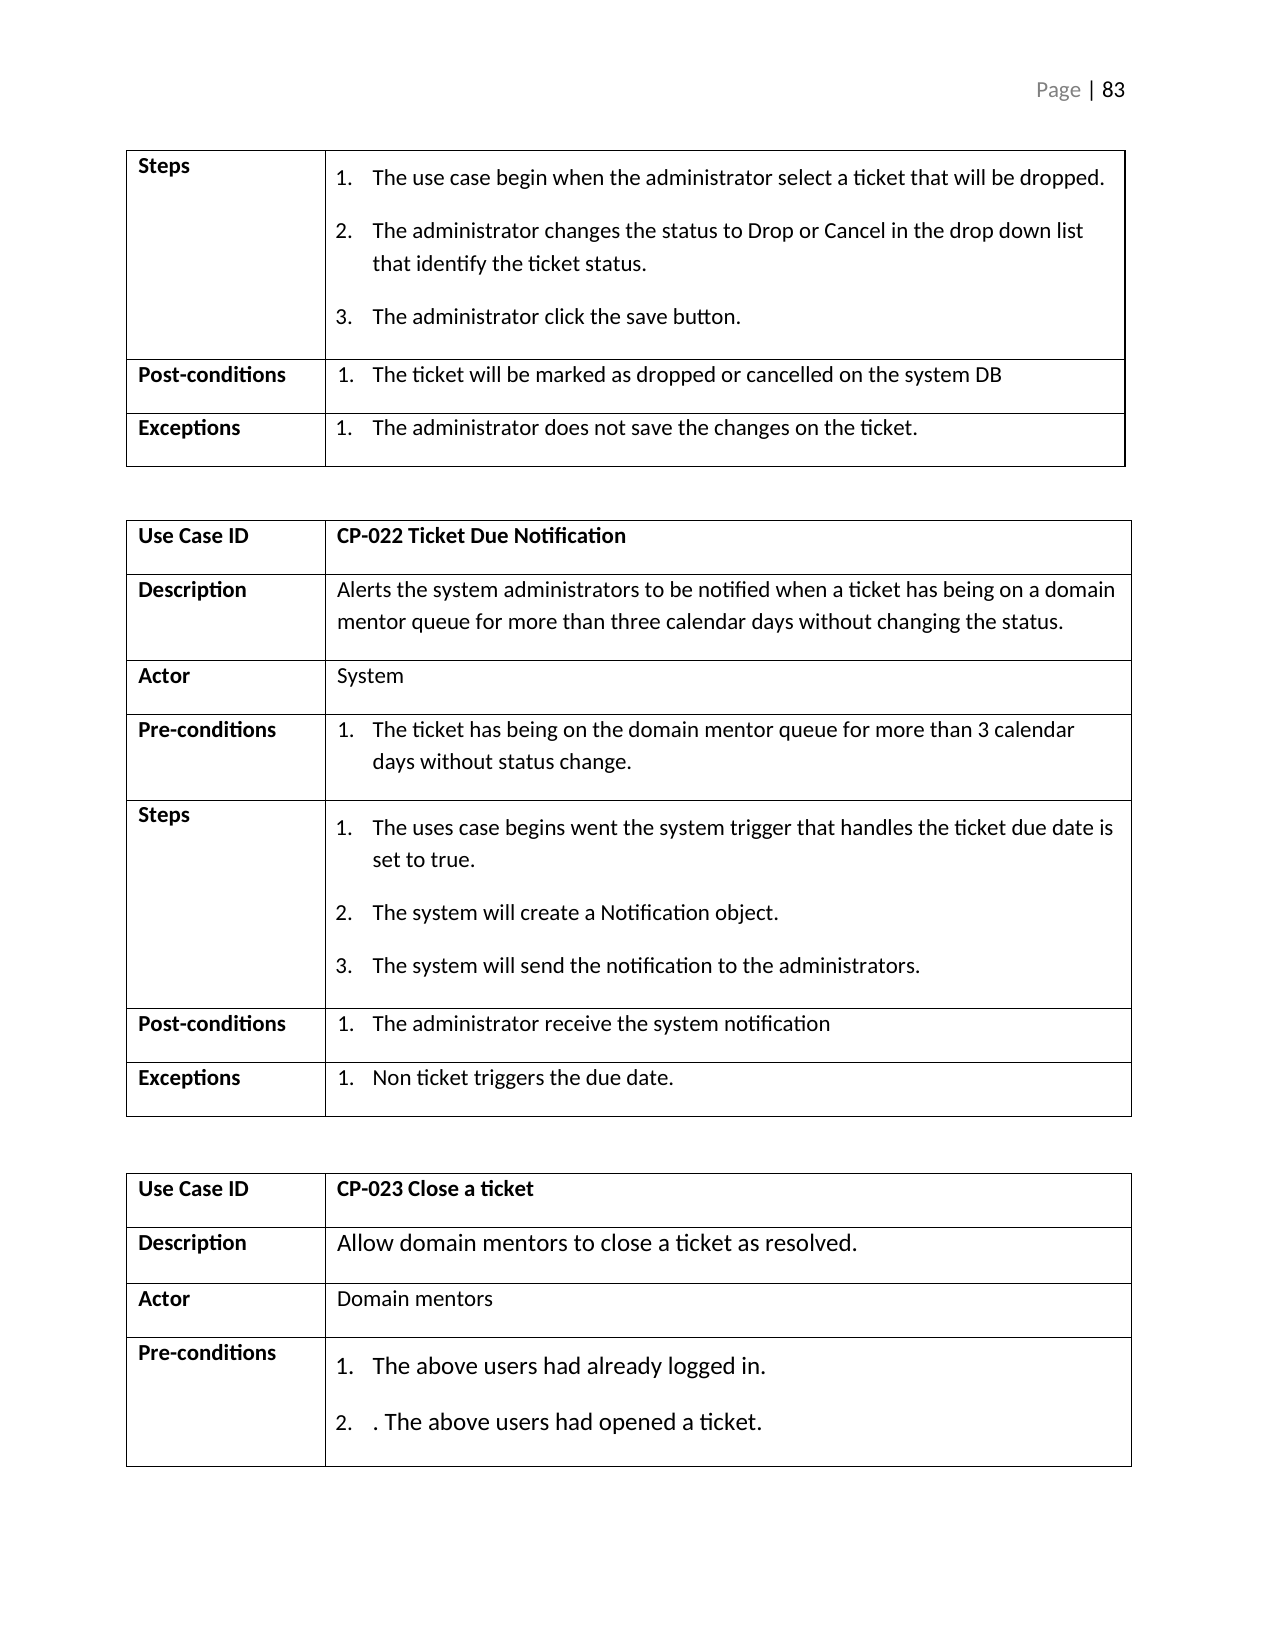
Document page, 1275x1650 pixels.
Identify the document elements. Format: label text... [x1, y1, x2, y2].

table_cell Non ticket triggers the due date. [326, 1063, 1131, 1116]
table_cell System [326, 661, 1131, 714]
table_cell Post-conditions [127, 1009, 325, 1062]
table_cell Actor [127, 661, 325, 714]
table_cell Exceptions [127, 1063, 325, 1116]
table_header CP-023 Close a ticket [326, 1174, 1131, 1227]
table_cell Steps [127, 801, 325, 1008]
table_cell Alerts the system administrators to be notified when a ticket has being on a domain mentor queue for more than three calendar days without changing the status. [326, 575, 1131, 660]
table_cell Pre-conditions [127, 715, 325, 799]
table_cell The ticket has being on the domain mentor queue for more than 3 calendar days without status change. [326, 715, 1131, 799]
table_cell The administrator does not save the changes on the ticket. [326, 414, 1124, 466]
table_cell Actor [127, 1284, 325, 1337]
table_cell The above users had already logged in. . The above users had opened a ticket. [326, 1338, 1131, 1466]
table_header Use Case ID [127, 521, 325, 574]
table_cell Domain mentors [326, 1284, 1131, 1337]
table_cell The use case begin when the administrator select a ticket that will be dropped. The administrator changes the status to Drop or Cancel in the drop down list that identify the ticket status. The administrator click the save button. [326, 151, 1124, 359]
table_cell Allow domain mentors to close a ticket as resolved. [326, 1228, 1131, 1283]
table_cell The ticket will be marked as dropped or cancelled on the system DB [326, 360, 1124, 412]
table_cell Description [127, 1228, 325, 1283]
table_cell Exceptions [127, 414, 325, 466]
table_cell The uses case begins went the system trigger that handles the ticket due date is set to true. The system will create a Notification object. The system will send the notification to the administrators. [326, 801, 1131, 1008]
table_header CP-022 Ticket Due Notification [326, 521, 1131, 574]
table_cell Description [127, 575, 325, 660]
table_cell The administrator receive the system notification [326, 1009, 1131, 1062]
table_cell Pre-conditions [127, 1338, 325, 1466]
table_header Use Case ID [127, 1174, 325, 1227]
table_cell Steps [127, 151, 325, 359]
table_cell Post-conditions [127, 360, 325, 412]
